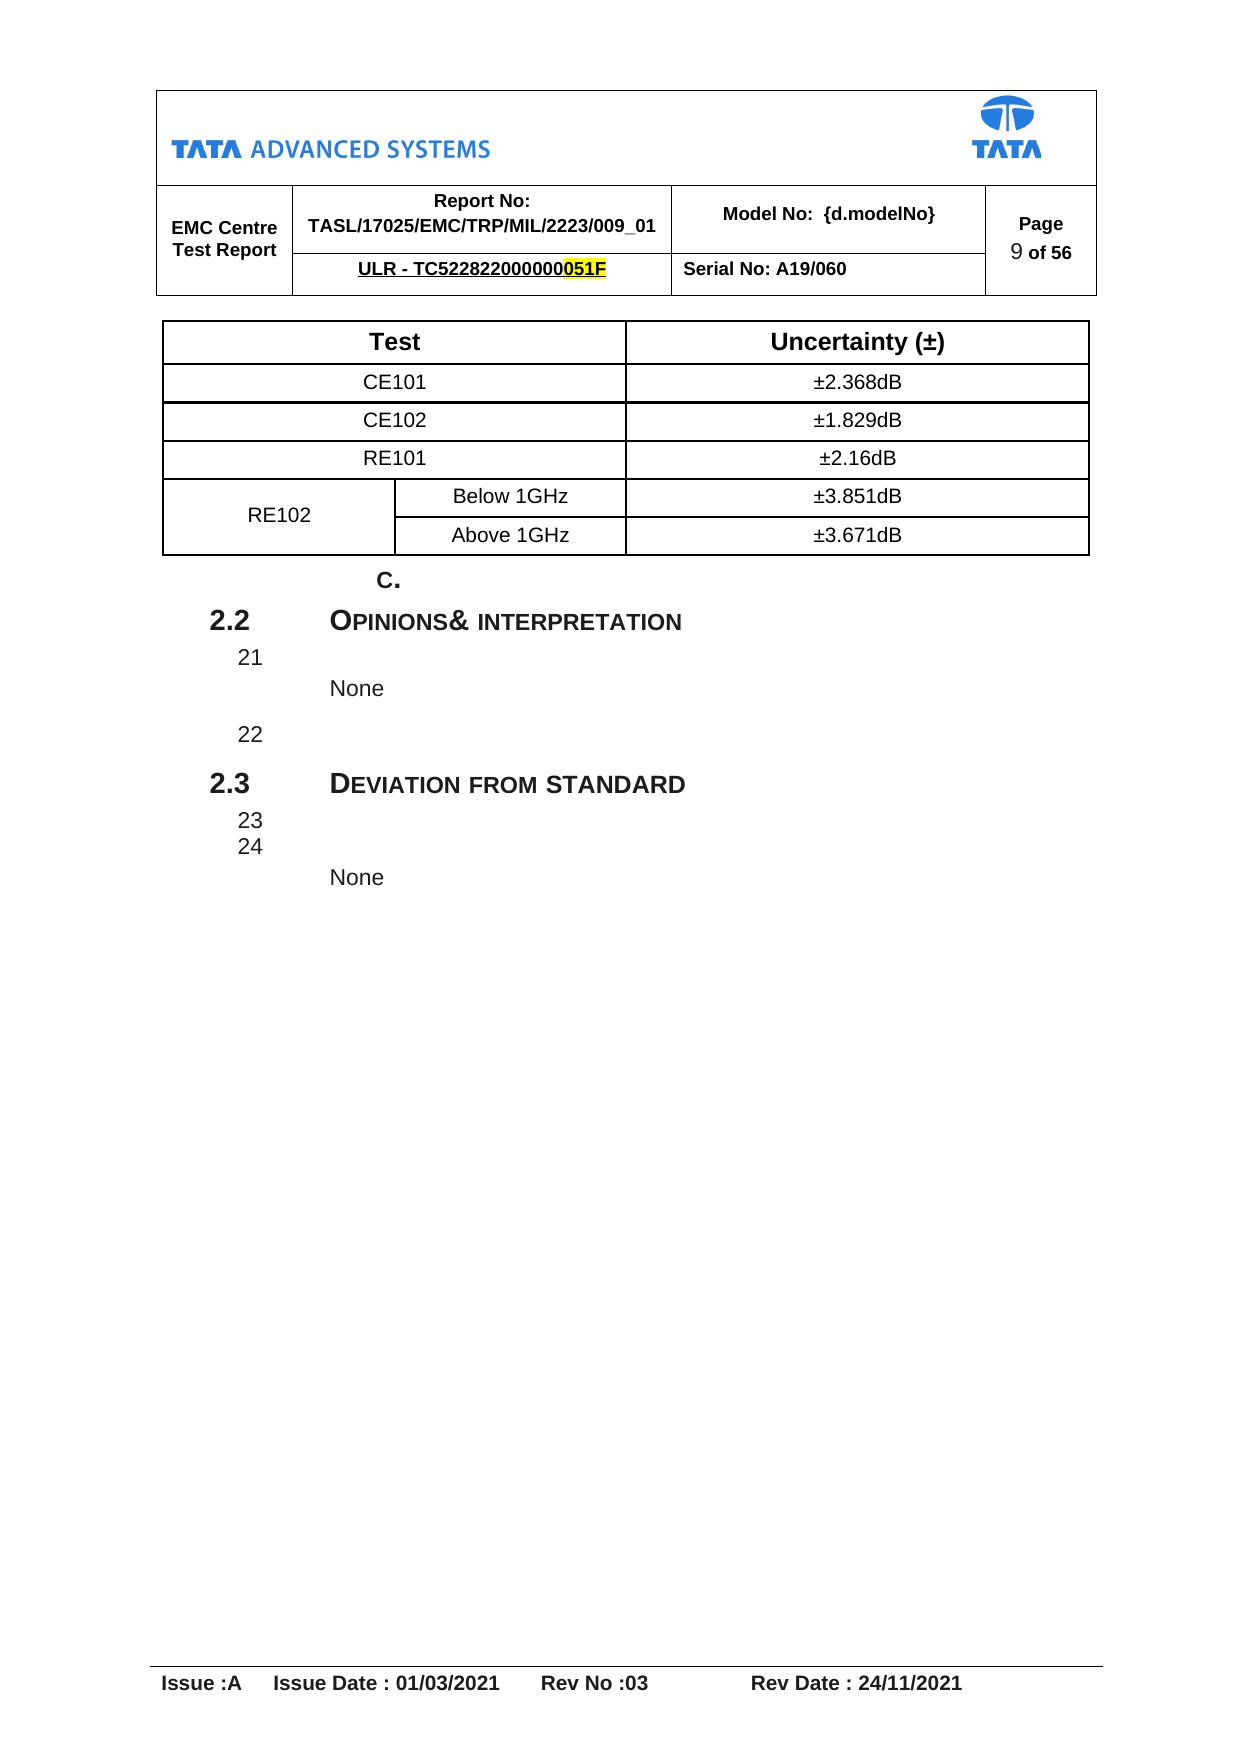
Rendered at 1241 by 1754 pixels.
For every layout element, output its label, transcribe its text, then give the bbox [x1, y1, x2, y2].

table_cell CE102 [164, 404, 625, 440]
table_cell ±3.671dB [627, 518, 1088, 554]
table_cell RE102 [164, 480, 394, 554]
table_cell ±3.851dB [627, 480, 1088, 516]
table_cell RE101 [164, 442, 625, 478]
table_header Uncertainty (±) [627, 322, 1088, 363]
table_cell Above 1GHz [396, 518, 625, 554]
table_cell CE101 [164, 365, 625, 401]
subtitle Deviation from STANDARD [209, 766, 1090, 800]
table_cell ±2.368dB [627, 365, 1088, 401]
table_cell ±1.829dB [627, 404, 1088, 440]
table_header Test [164, 322, 625, 363]
subtitle Opinions& interpretation [209, 603, 1090, 637]
text None [329, 674, 1090, 701]
table_cell ±2.16dB [627, 442, 1088, 478]
picture [171, 95, 1042, 177]
table_cell Below 1GHz [396, 480, 625, 516]
text None [312, 864, 1090, 890]
